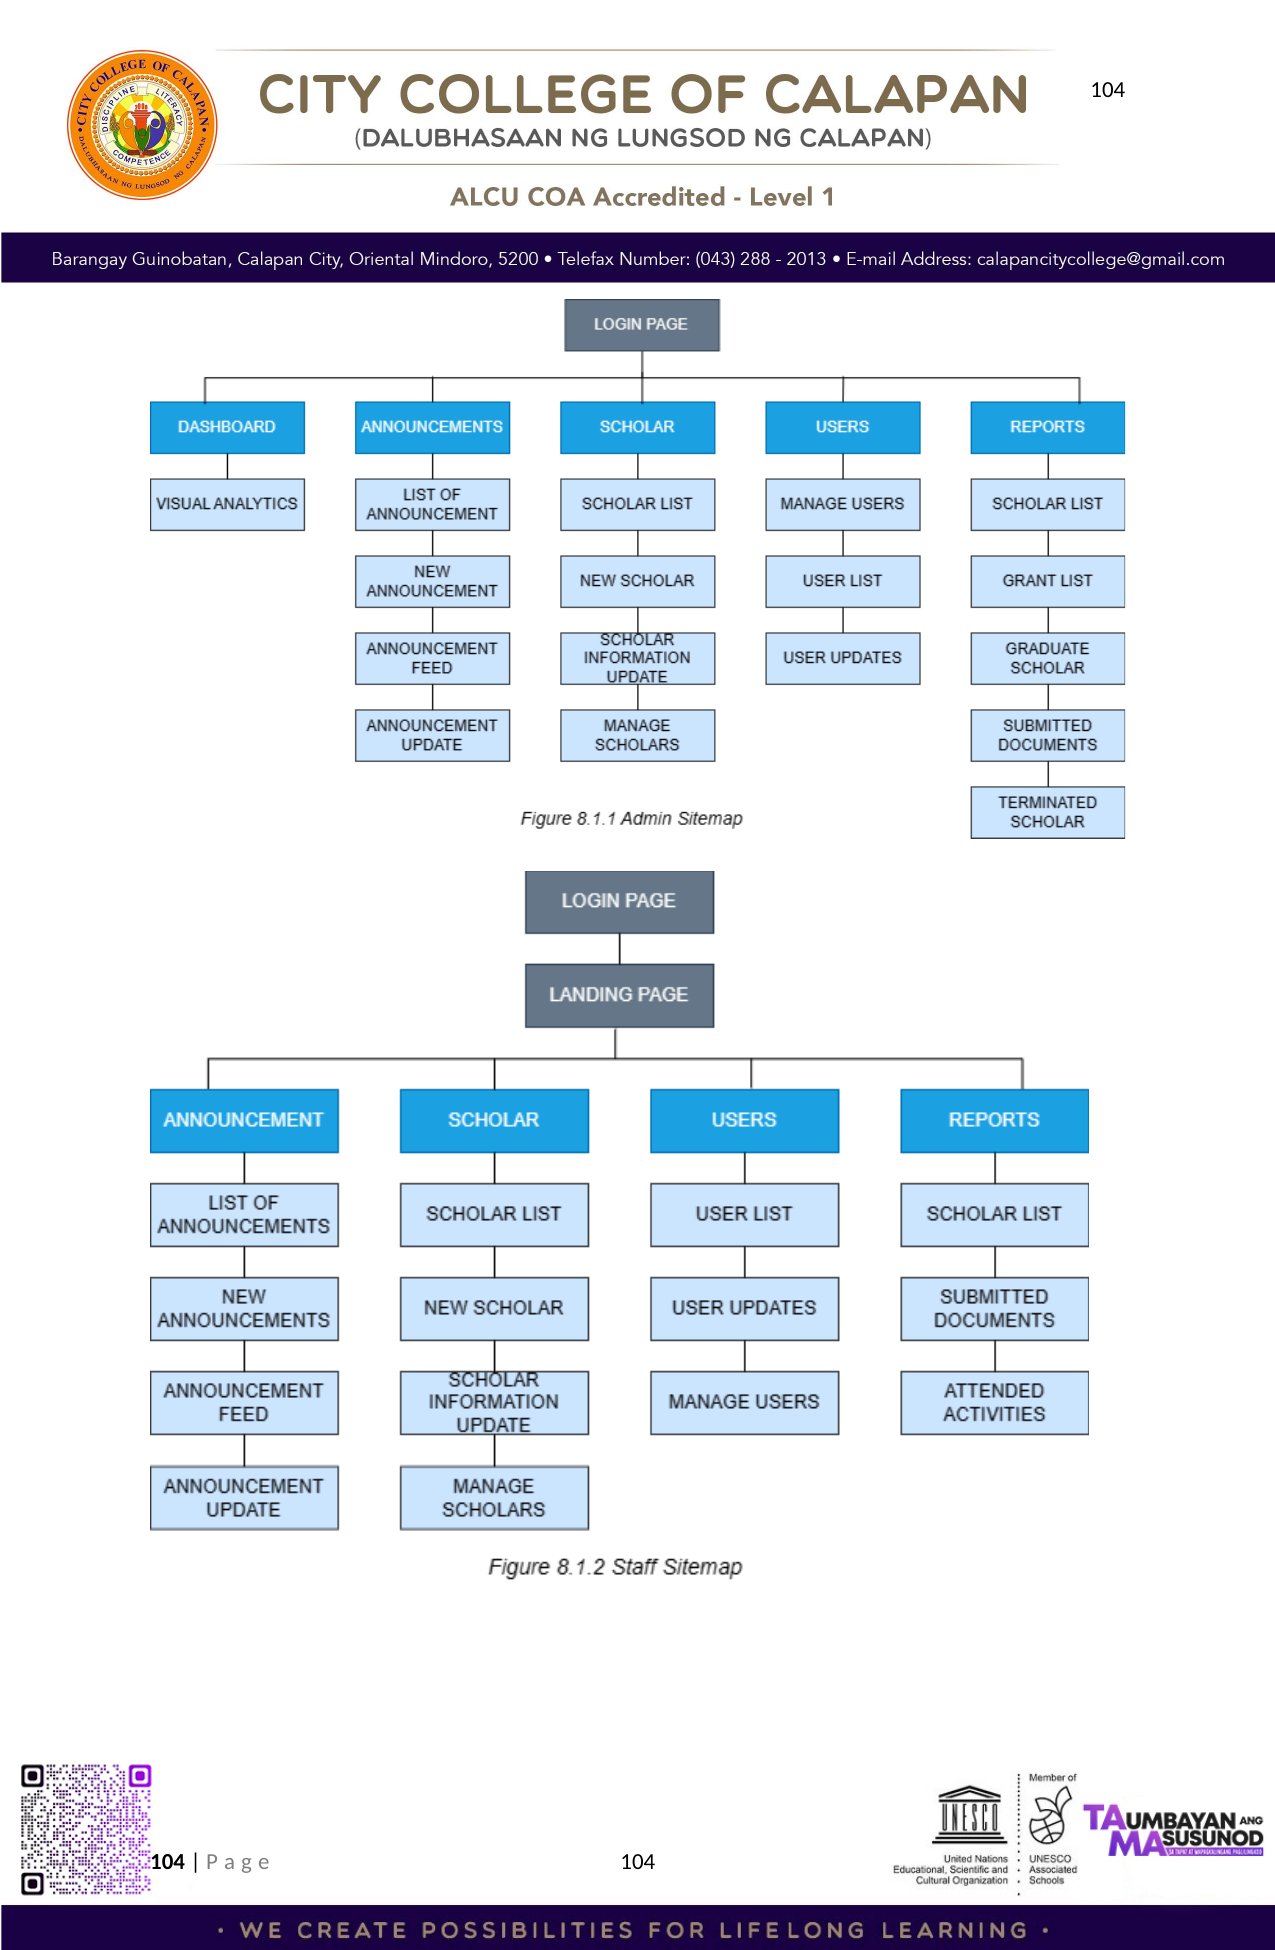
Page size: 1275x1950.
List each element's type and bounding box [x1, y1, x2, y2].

picture [1, 0, 1275, 286]
picture [1, 1742, 1275, 1950]
picture [150, 299, 1126, 839]
picture [150, 871, 1089, 1592]
